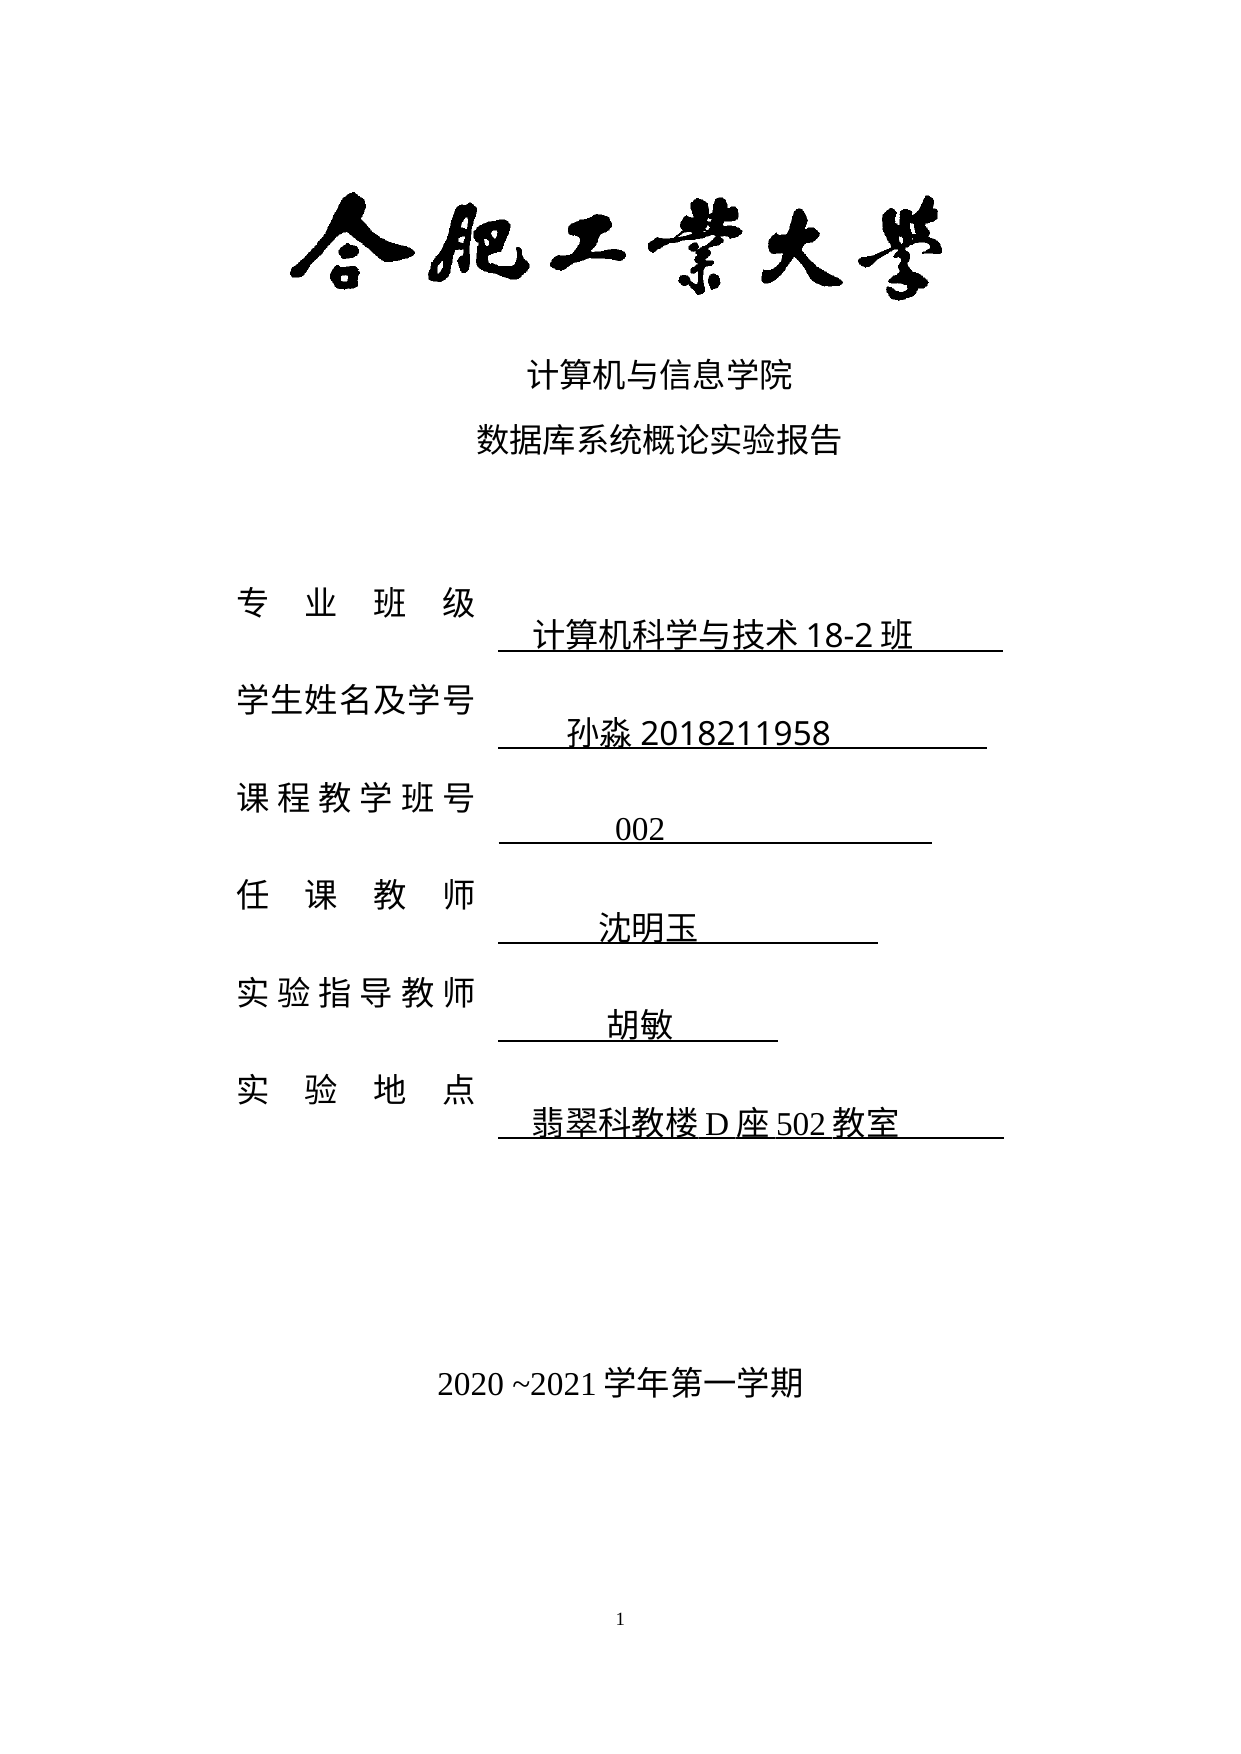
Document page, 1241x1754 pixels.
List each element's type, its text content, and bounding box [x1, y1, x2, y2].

table_cell 孙淼 2018211958 [487, 666, 1016, 763]
table_header 专 业 班 级 [225, 568, 487, 666]
table_cell 实验指导教师 [225, 958, 487, 1056]
table_cell 沈明玉 [487, 861, 1016, 958]
table_cell 002 [487, 763, 1016, 861]
picture [257, 174, 983, 312]
text 计算机与信息学院 [187, 341, 1053, 406]
text 数据库系统概论实验报告 [187, 406, 1053, 471]
table_cell 任 课 教 师 [225, 861, 487, 958]
table_cell 学生姓名及学号 [225, 666, 487, 763]
table_cell 2020 ~2021学年第一学期 [225, 1153, 1016, 1536]
table_cell 实验地点 [225, 1056, 487, 1153]
table_cell 课程教学班号 [225, 763, 487, 861]
table_header 计算机科学与技术18-2班 [487, 568, 1016, 666]
table_cell 胡敏 [487, 958, 1016, 1056]
table_cell 翡翠科教楼D座502教室 [487, 1056, 1016, 1153]
